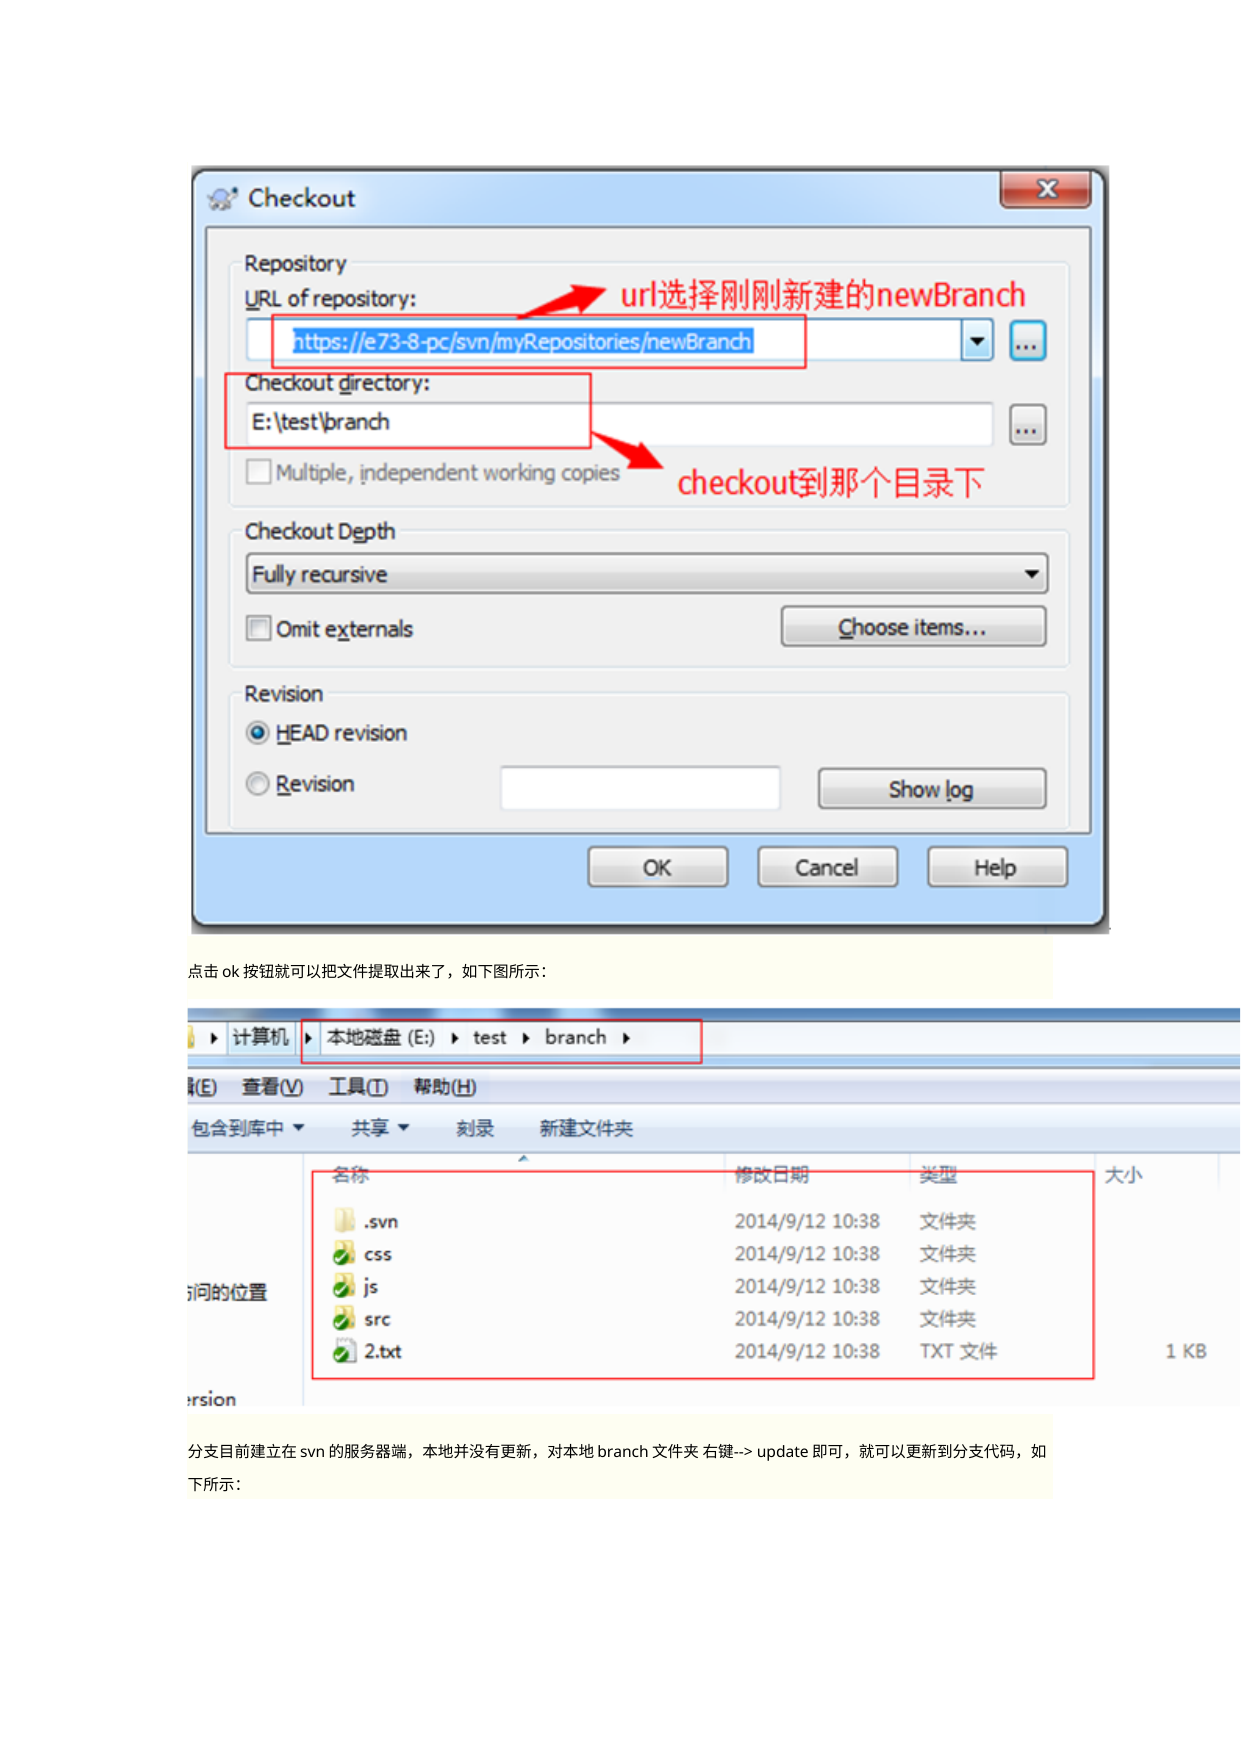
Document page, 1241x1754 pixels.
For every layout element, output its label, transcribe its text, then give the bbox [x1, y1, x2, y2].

text 分支目前建立在svn的服务器端，本地并没有更新，对本地branch文件夹 右键--> update即可，就可以更新到分支代码，如下所示： [187, 1434, 1053, 1499]
text 点击ok按钮就可以把文件提取出来了，如下图所示： [187, 954, 1053, 987]
picture [187, 999, 1241, 1414]
picture [187, 162, 1111, 936]
